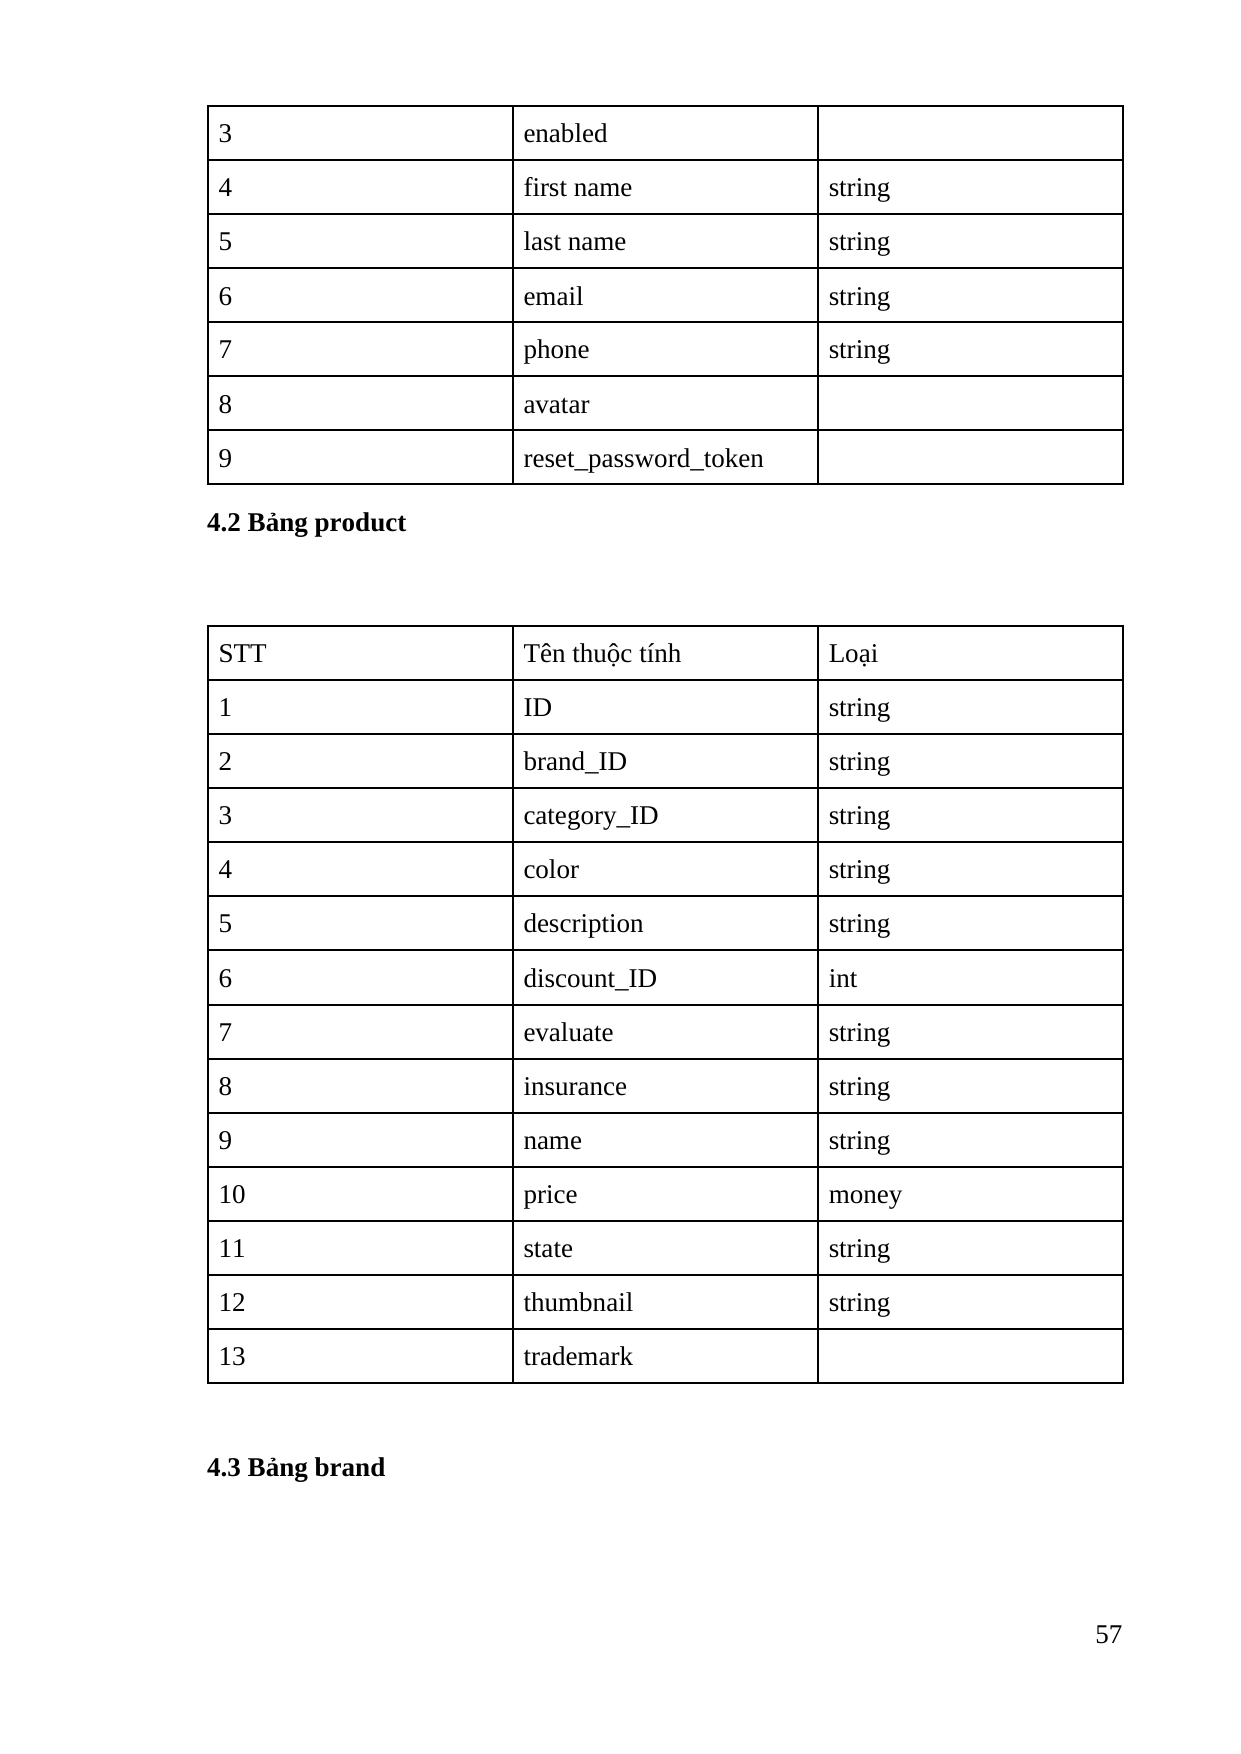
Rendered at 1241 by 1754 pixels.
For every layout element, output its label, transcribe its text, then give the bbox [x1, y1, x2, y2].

table_cell 6 [209, 269, 512, 321]
table_header Loại [819, 627, 1122, 679]
table_cell [819, 377, 1122, 429]
table_cell state [514, 1222, 817, 1274]
table_cell string [819, 215, 1122, 267]
table_cell description [514, 897, 817, 949]
table_cell evaluate [514, 1006, 817, 1057]
table_cell avatar [514, 377, 817, 429]
subtitle 4.2 Bảng product [207, 506, 1122, 537]
table_cell string [819, 681, 1122, 733]
table_cell string [819, 323, 1122, 375]
table_cell string [819, 843, 1122, 895]
table_cell 4 [209, 843, 512, 895]
table_cell string [819, 735, 1122, 787]
table_cell name [514, 1114, 817, 1166]
table_cell string [819, 161, 1122, 213]
subtitle 4.3 Bảng brand [207, 1451, 1122, 1483]
table_cell color [514, 843, 817, 895]
table_cell brand_ID [514, 735, 817, 787]
table_cell string [819, 1114, 1122, 1166]
table_header Tên thuộc tính [514, 627, 817, 679]
table_cell email [514, 269, 817, 321]
table_cell discount_ID [514, 951, 817, 1003]
table_cell 2 [209, 735, 512, 787]
table_cell 10 [209, 1168, 512, 1220]
table_cell 8 [209, 1060, 512, 1112]
table_cell first name [514, 161, 817, 213]
table_cell trademark [514, 1330, 817, 1382]
table_cell category_ID [514, 789, 817, 841]
table_cell string [819, 1006, 1122, 1057]
table_cell price [514, 1168, 817, 1220]
table_cell string [819, 897, 1122, 949]
table_cell [819, 1330, 1122, 1382]
table_cell string [819, 1222, 1122, 1274]
table_cell 9 [209, 1114, 512, 1166]
table_cell last name [514, 215, 817, 267]
table_cell 3 [209, 789, 512, 841]
table_header STT [209, 627, 512, 679]
table_cell phone [514, 323, 817, 375]
table_cell thumbnail [514, 1276, 817, 1328]
table_cell 12 [209, 1276, 512, 1328]
table_cell insurance [514, 1060, 817, 1112]
table_cell int [819, 951, 1122, 1003]
table_cell 11 [209, 1222, 512, 1274]
table_cell string [819, 789, 1122, 841]
table_cell 8 [209, 377, 512, 429]
table_cell 5 [209, 897, 512, 949]
table_cell 5 [209, 215, 512, 267]
table_cell enabled [514, 107, 817, 159]
table_cell [819, 431, 1122, 483]
table_cell money [819, 1168, 1122, 1220]
table_cell [819, 107, 1122, 159]
table_cell 1 [209, 681, 512, 733]
table_cell 7 [209, 1006, 512, 1057]
table_cell string [819, 1060, 1122, 1112]
table_cell ID [514, 681, 817, 733]
table_cell reset_password_token [514, 431, 817, 483]
table_cell 13 [209, 1330, 512, 1382]
table_cell 4 [209, 161, 512, 213]
table_cell string [819, 269, 1122, 321]
table_cell 6 [209, 951, 512, 1003]
table_cell 7 [209, 323, 512, 375]
table_cell string [819, 1276, 1122, 1328]
table_cell 9 [209, 431, 512, 483]
table_cell 3 [209, 107, 512, 159]
